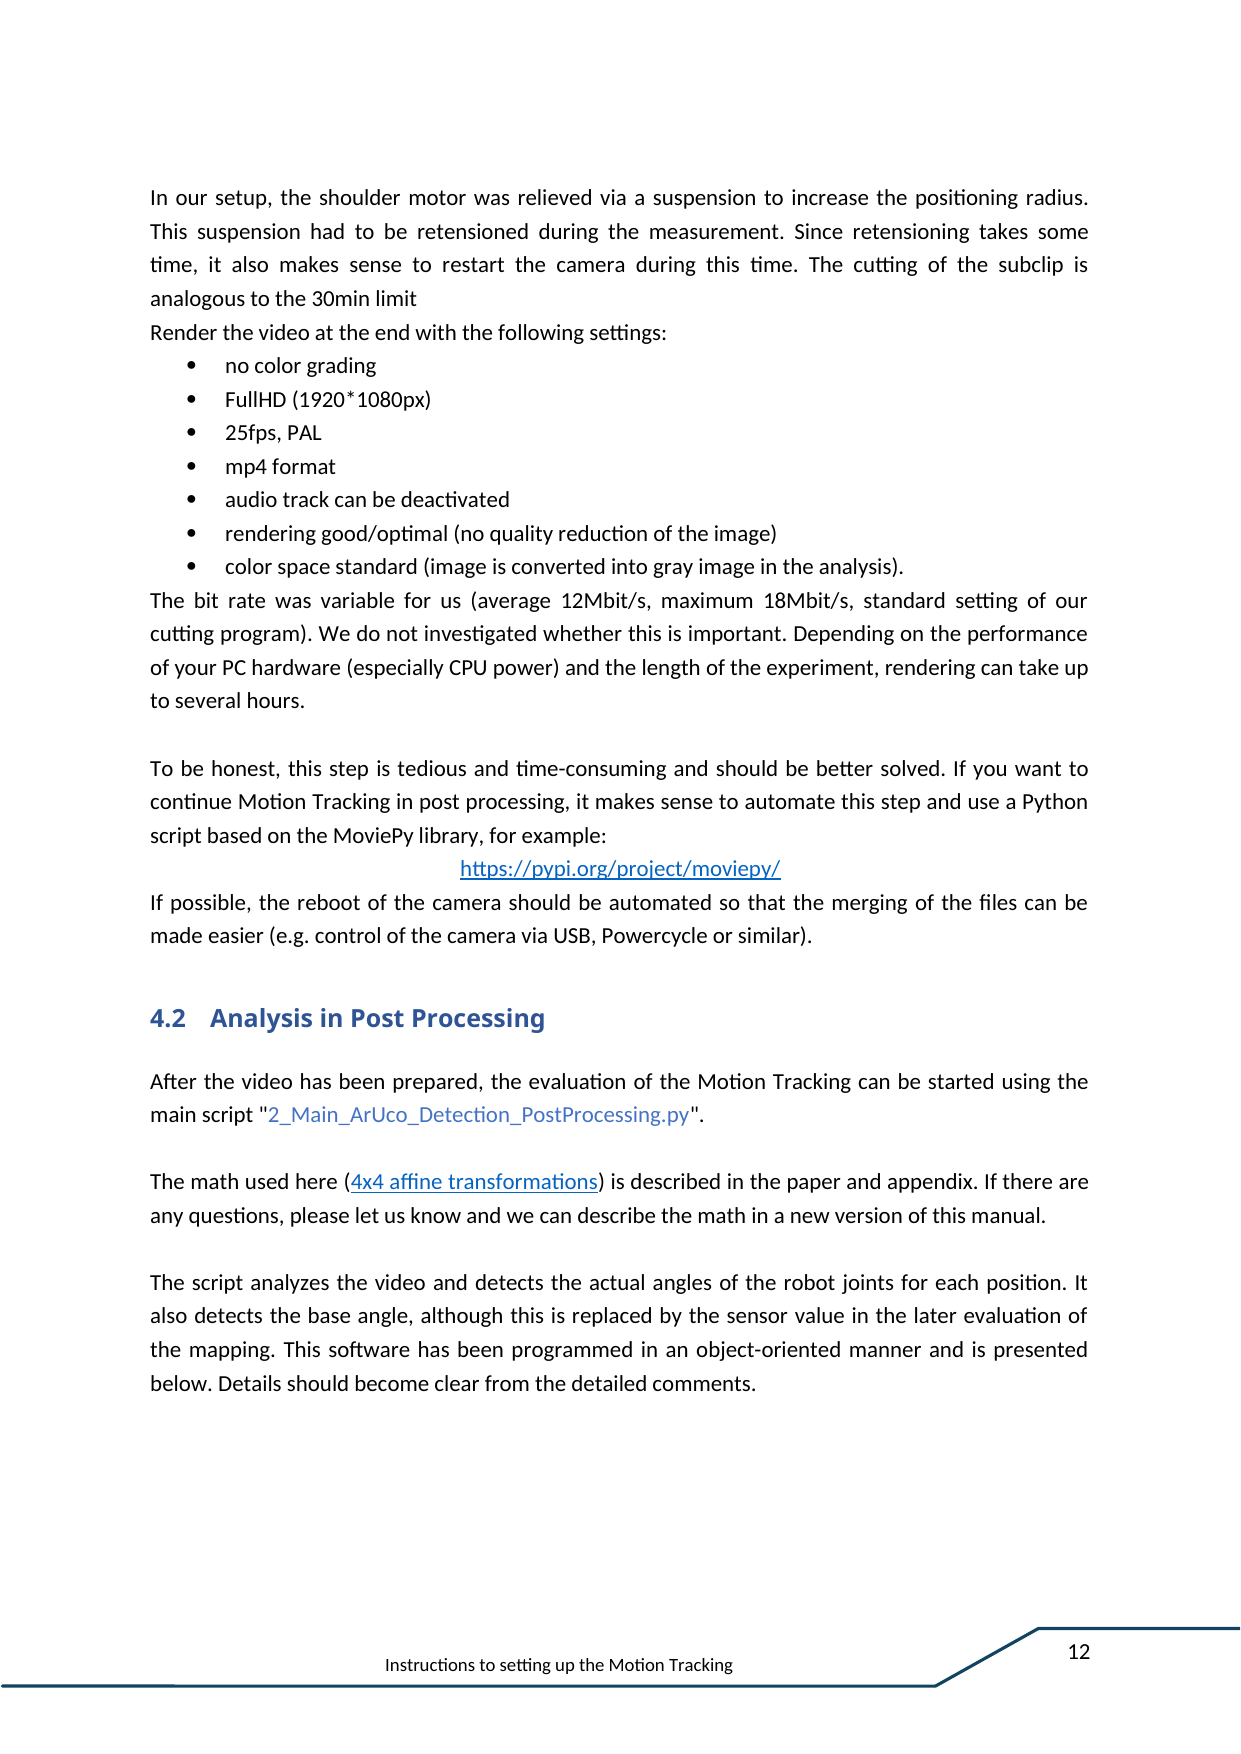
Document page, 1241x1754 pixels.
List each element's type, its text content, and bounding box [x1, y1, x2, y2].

list no color grading [187, 351, 1090, 379]
text Render the video at the end with the following settings: [150, 318, 1090, 346]
text The script analyzes the video and detects the actual angles of the robot joints for each position. It also detects the base angle, although this is replaced by the sensor value in the later evaluation of the mapping. This software has been programmed in an object-oriented manner and is presented below. Details should become clear from the detailed comments. [150, 1268, 1090, 1397]
text After the video has been prepared, the evaluation of the Motion Tracking can be started using the main script "2_Main_ArUco_Detection_PostProcessing.py". [150, 1067, 1090, 1128]
list audio track can be deactivated [187, 485, 1090, 513]
text If possible, the reboot of the camera should be automated so that the merging of the files can be made easier (e.g. control of the camera via USB, Powercycle or similar). [150, 888, 1090, 949]
list 25fps, PAL [187, 418, 1090, 446]
subtitle Analysis in Post Processing [150, 1001, 1090, 1035]
text https://pypi.org/project/moviepy/ [150, 854, 1090, 882]
text To be honest, this step is tedious and time-consuming and should be better solved. If you want to continue Motion Tracking in post processing, it makes sense to automate this step and use a Python script based on the MoviePy library, for example: [150, 754, 1090, 849]
text In our setup, the shoulder motor was relieved via a suspension to increase the positioning radius. This suspension had to be retensioned during the measurement. Since retensioning takes some time, it also makes sense to restart the camera during this time. The cutting of the subclip is analogous to the 30min limit [150, 183, 1090, 312]
list FullHD (1920*1080px) [187, 385, 1090, 413]
list color space standard (image is converted into gray image in the analysis). [187, 552, 1090, 581]
list mp4 format [187, 452, 1090, 480]
text The math used here (4x4 affine transformations) is described in the paper and appendix. If there are any questions, please let us know and we can describe the math in a new version of this manual. [150, 1167, 1090, 1229]
text The bit rate was variable for us (average 12Mbit/s, maximum 18Mbit/s, standard setting of our cutting program). We do not investigated whether this is important. Depending on the performance of your PC hardware (especially CPU power) and the length of the experiment, rendering can take up to several hours. [150, 586, 1090, 715]
list rendering good/optimal (no quality reduction of the image) [187, 519, 1090, 547]
